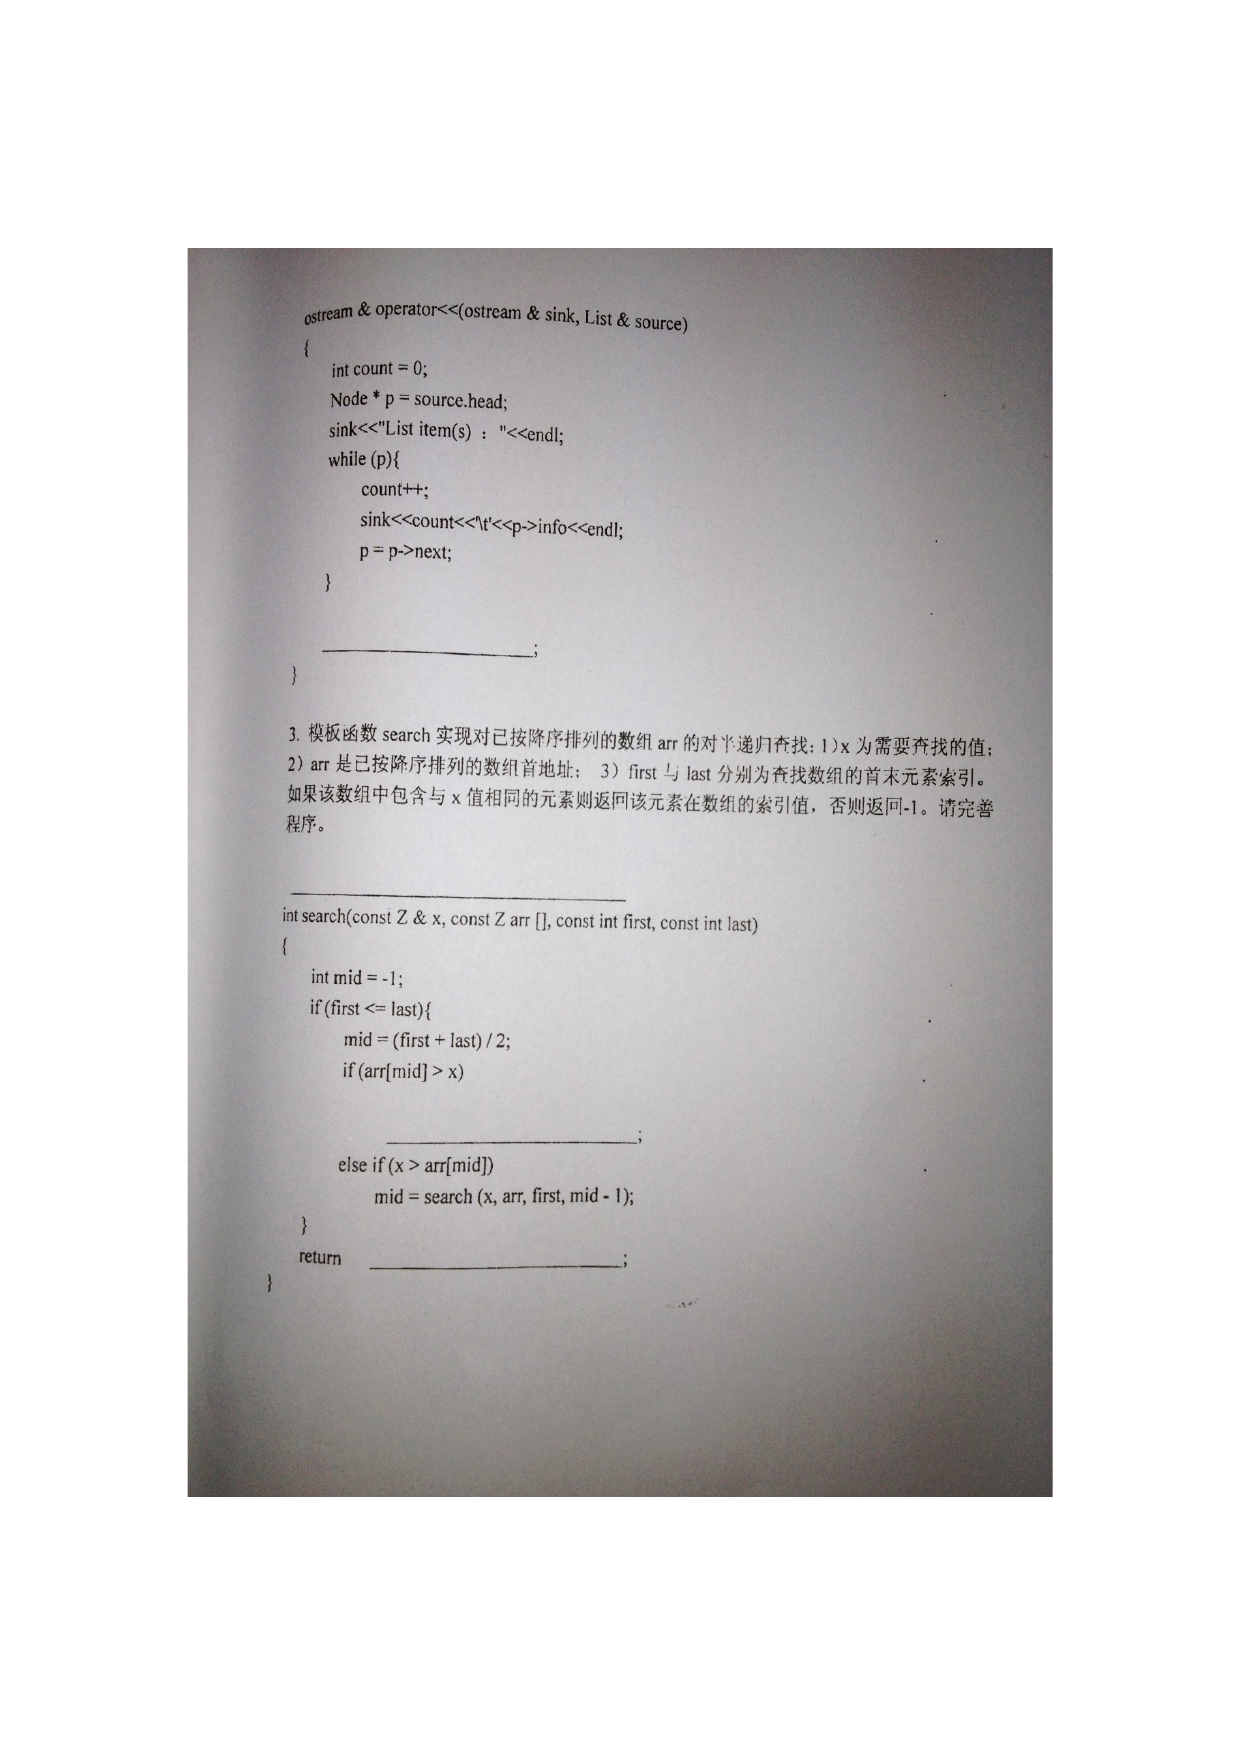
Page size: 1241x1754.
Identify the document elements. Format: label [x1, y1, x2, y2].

picture [187, 248, 1053, 1497]
